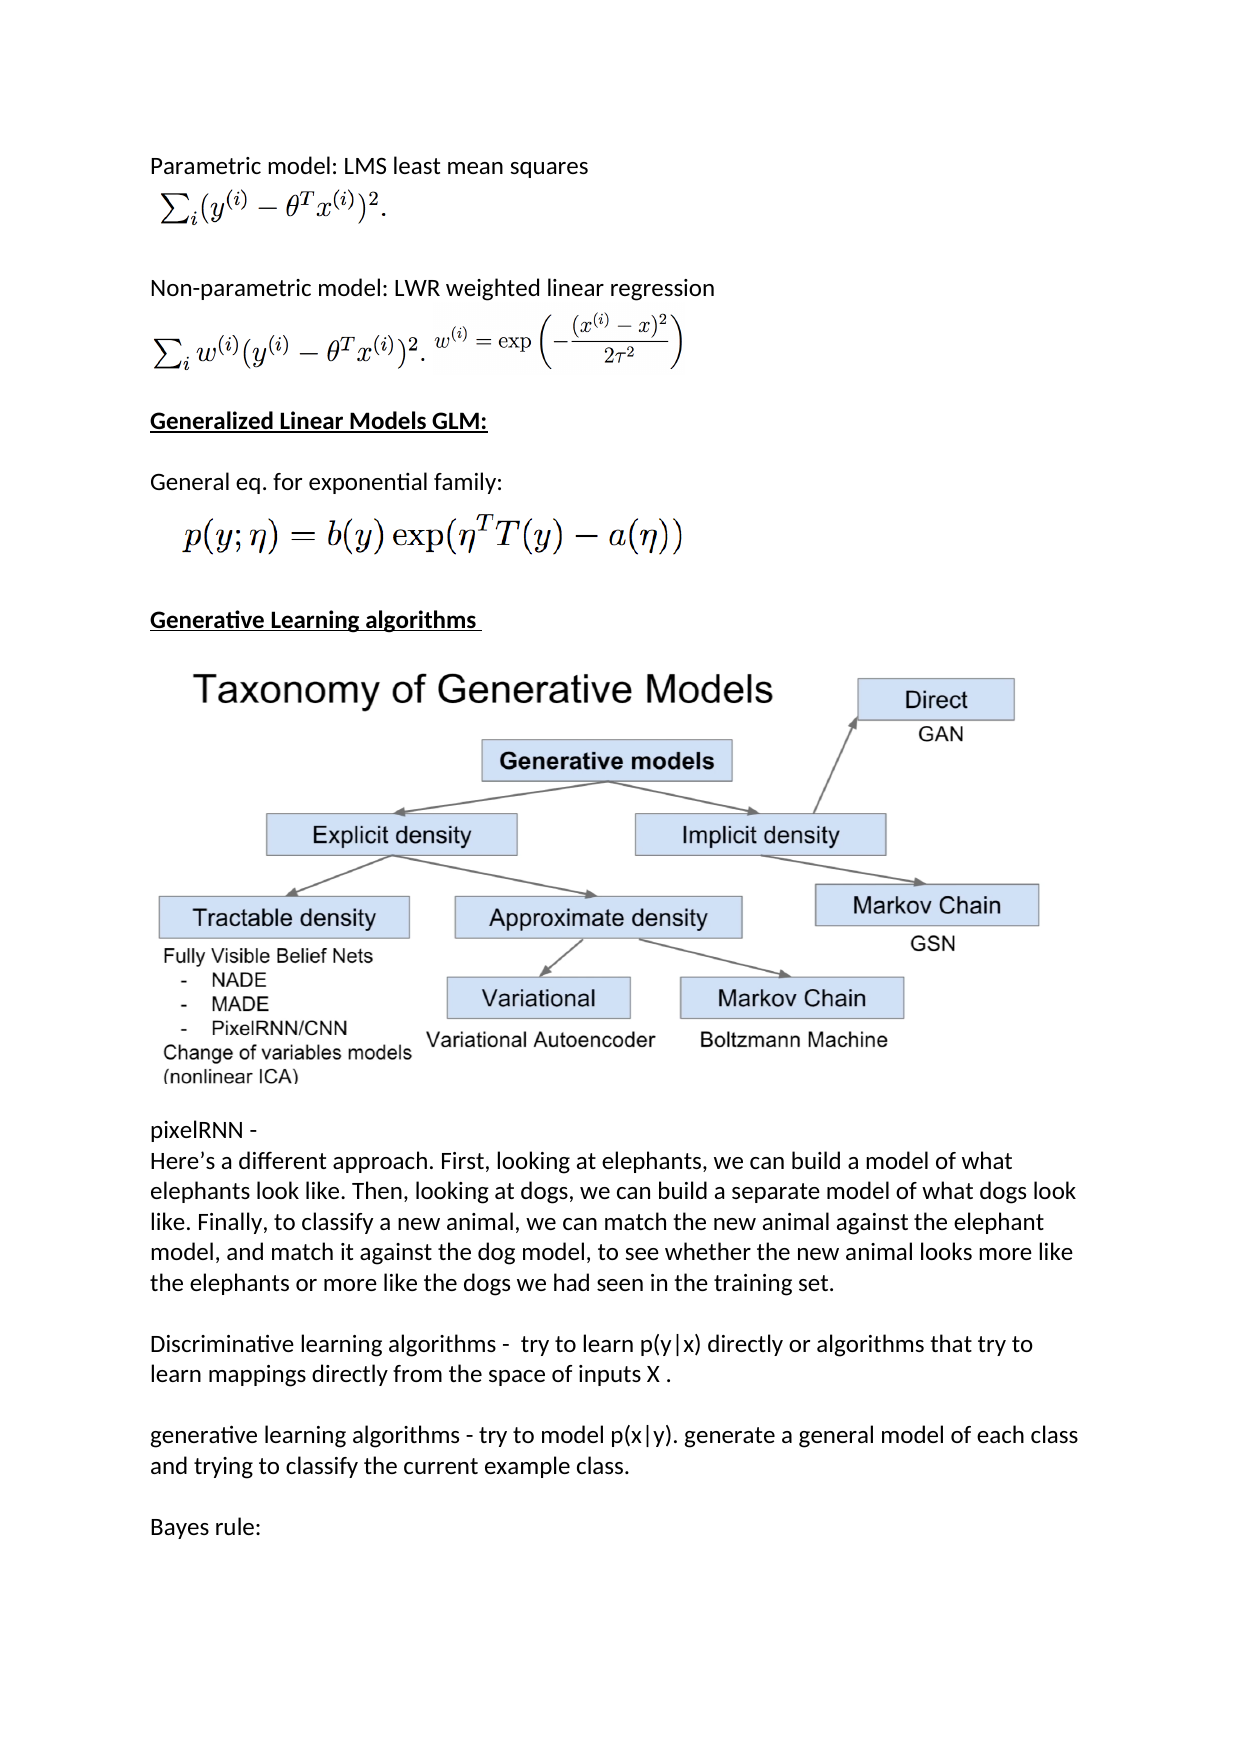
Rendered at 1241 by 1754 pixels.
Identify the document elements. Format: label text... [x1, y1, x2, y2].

picture [150, 634, 1090, 1084]
text generative learning algorithms - try to model p(x|y). generate a general model of each class and trying to classify the current example class. [150, 1419, 1090, 1481]
text Parametric model: LMS least mean squares [150, 150, 1090, 181]
text Bayes rule: [150, 1511, 1090, 1542]
text Here’s a different approach. First, looking at elephants, we can build a model of what elephants look like. Then, looking at dogs, we can build a separate model of what dogs look like. Finally, to classify a new animal, we can match the new animal against the elephant model, and match it against the dog model, to see whether the new animal looks more like the elephants or more like the dogs we had seen in the training set. [150, 1145, 1090, 1297]
text General eq. for exponential family: [150, 466, 1090, 496]
picture [150, 496, 703, 574]
text Discriminative learning algorithms - try to learn p(y|x) directly or algorithms that try to learn mappings directly from the space of inputs X . [150, 1328, 1090, 1389]
text Generalized Linear Models GLM: [150, 405, 1090, 435]
picture [150, 180, 398, 242]
text pixelRNN - [150, 1114, 1090, 1145]
picture [150, 323, 427, 375]
text Generative Learning algorithms [150, 604, 1090, 634]
picture [432, 302, 685, 375]
text Non-parametric model: LWR weighted linear regression [150, 272, 1090, 302]
